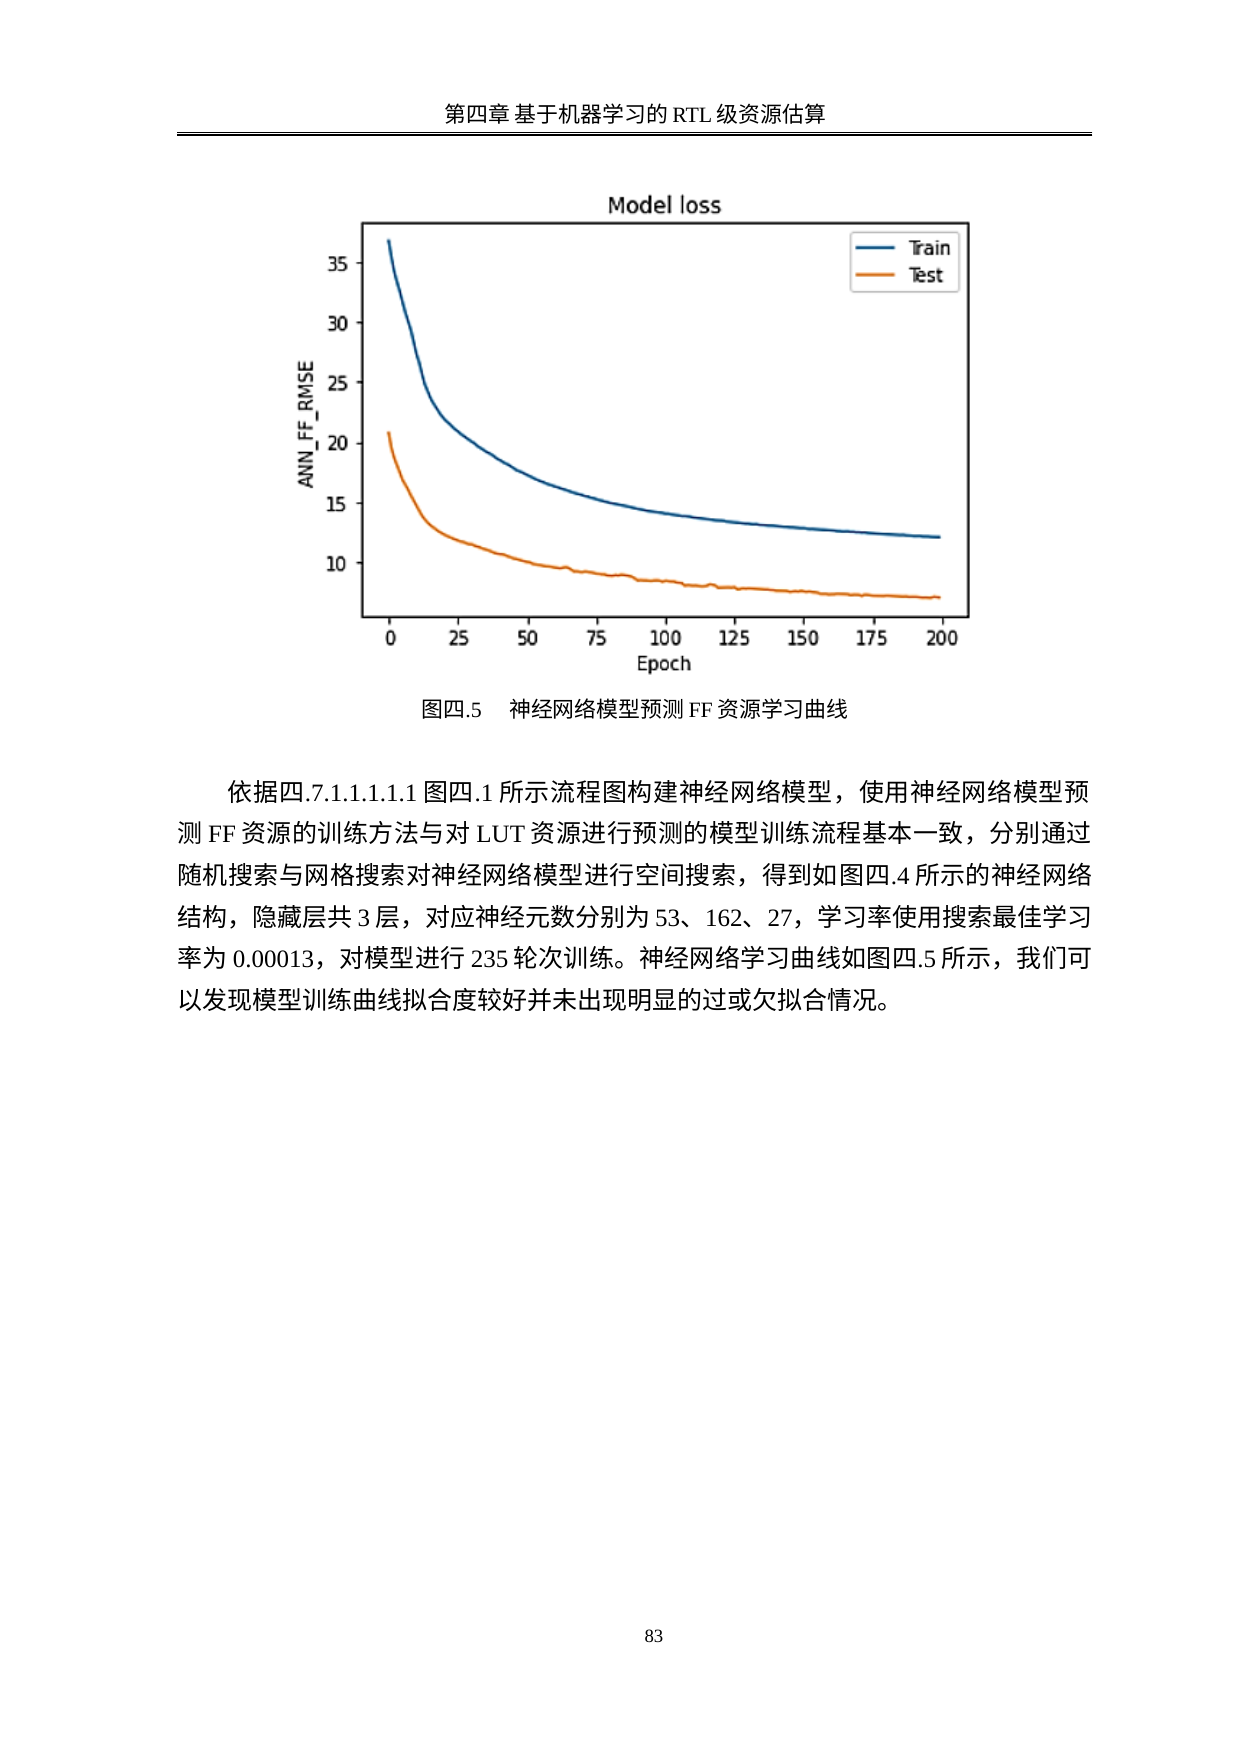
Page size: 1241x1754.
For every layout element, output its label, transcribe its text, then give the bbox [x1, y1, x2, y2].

picture [264, 177, 1006, 685]
text 依据图4.21所示流程图构建神经网络模型，使用神经网络模型预测FF资源的训练方法与对LUT资源进行预测的模型训练流程基本一致，分别通过随机搜索与网格搜索对神经网络模型进行空间搜索，得到如图4.29所示的神经网络结构，隐藏层共3层，对应神经元数分别为53、162、27，学习率使用搜索最佳学习率为0.00013，对模型进行235轮次训练。神经网络学习曲线如图4.30所示，我们可以发现模型训练曲线拟合度较好并未出现明显的过或欠拟合情况。 [177, 768, 1092, 1018]
text 神经网络模型预测FF资源学习曲线 [177, 684, 1092, 726]
